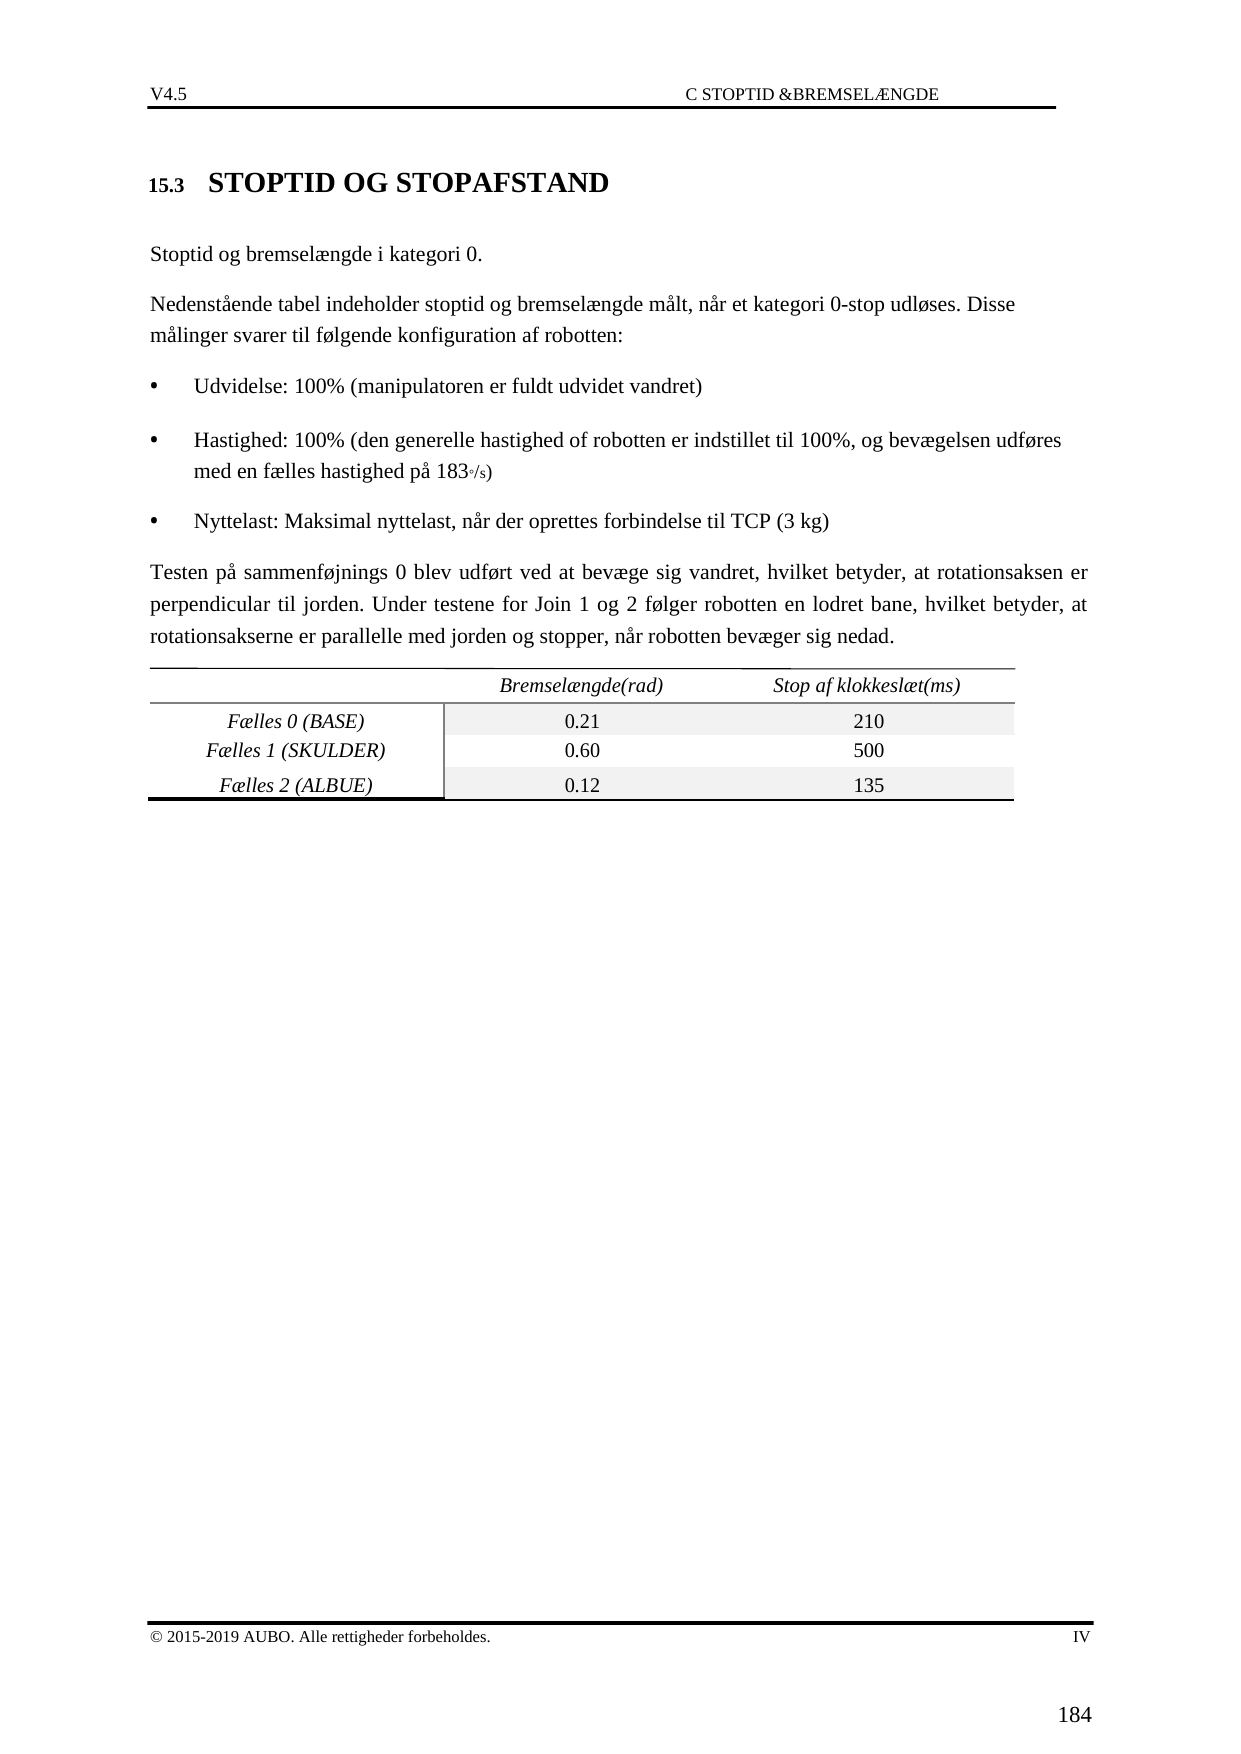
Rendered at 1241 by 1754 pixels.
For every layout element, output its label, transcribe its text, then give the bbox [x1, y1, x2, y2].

list Udvidelse: 100% (manipulatoren er fuldt udvidet vandret) [150, 370, 1092, 400]
text Testen på sammenføjnings 0 blev udført ved at bevæge sig vandret, hvilket betyder, at rotationsaksen er perpendicular til jorden. Under testene for Join 1 og 2 følger robotten en lodret bane, hvilket betyder, at rotationsakserne er parallelle med jorden og stopper, når robotten bevæger sig nedad. [150, 559, 1089, 648]
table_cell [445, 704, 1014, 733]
text Stoptid og bremselængde i kategori 0. [150, 241, 1092, 266]
text V4.5 C STOPTID &BREMSELÆNGDE [150, 83, 1092, 104]
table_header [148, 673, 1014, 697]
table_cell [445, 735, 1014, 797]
picture [147, 1621, 1094, 1625]
subtitle STOPTID OG STOPAFSTAND [148, 166, 1092, 199]
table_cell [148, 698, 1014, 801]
list Hastighed: 100% (den generelle hastighed of robotten er indstillet til 100%, og bevægelsen udføres med en fælles hastighed på 183°/s) [150, 424, 1089, 483]
text Nedenstående tabel indeholder stoptid og bremselængde målt, når et kategori 0-stop udløses. Disse målinger svarer til følgende konfiguration af robotten: [150, 291, 1089, 347]
list Nyttelast: Maksimal nyttelast, når der oprettes forbindelse til TCP (3 kg) [150, 506, 1092, 535]
text © 2015-2019 AUBO. Alle rettigheder forbeholdes. IV [150, 1627, 1092, 1646]
